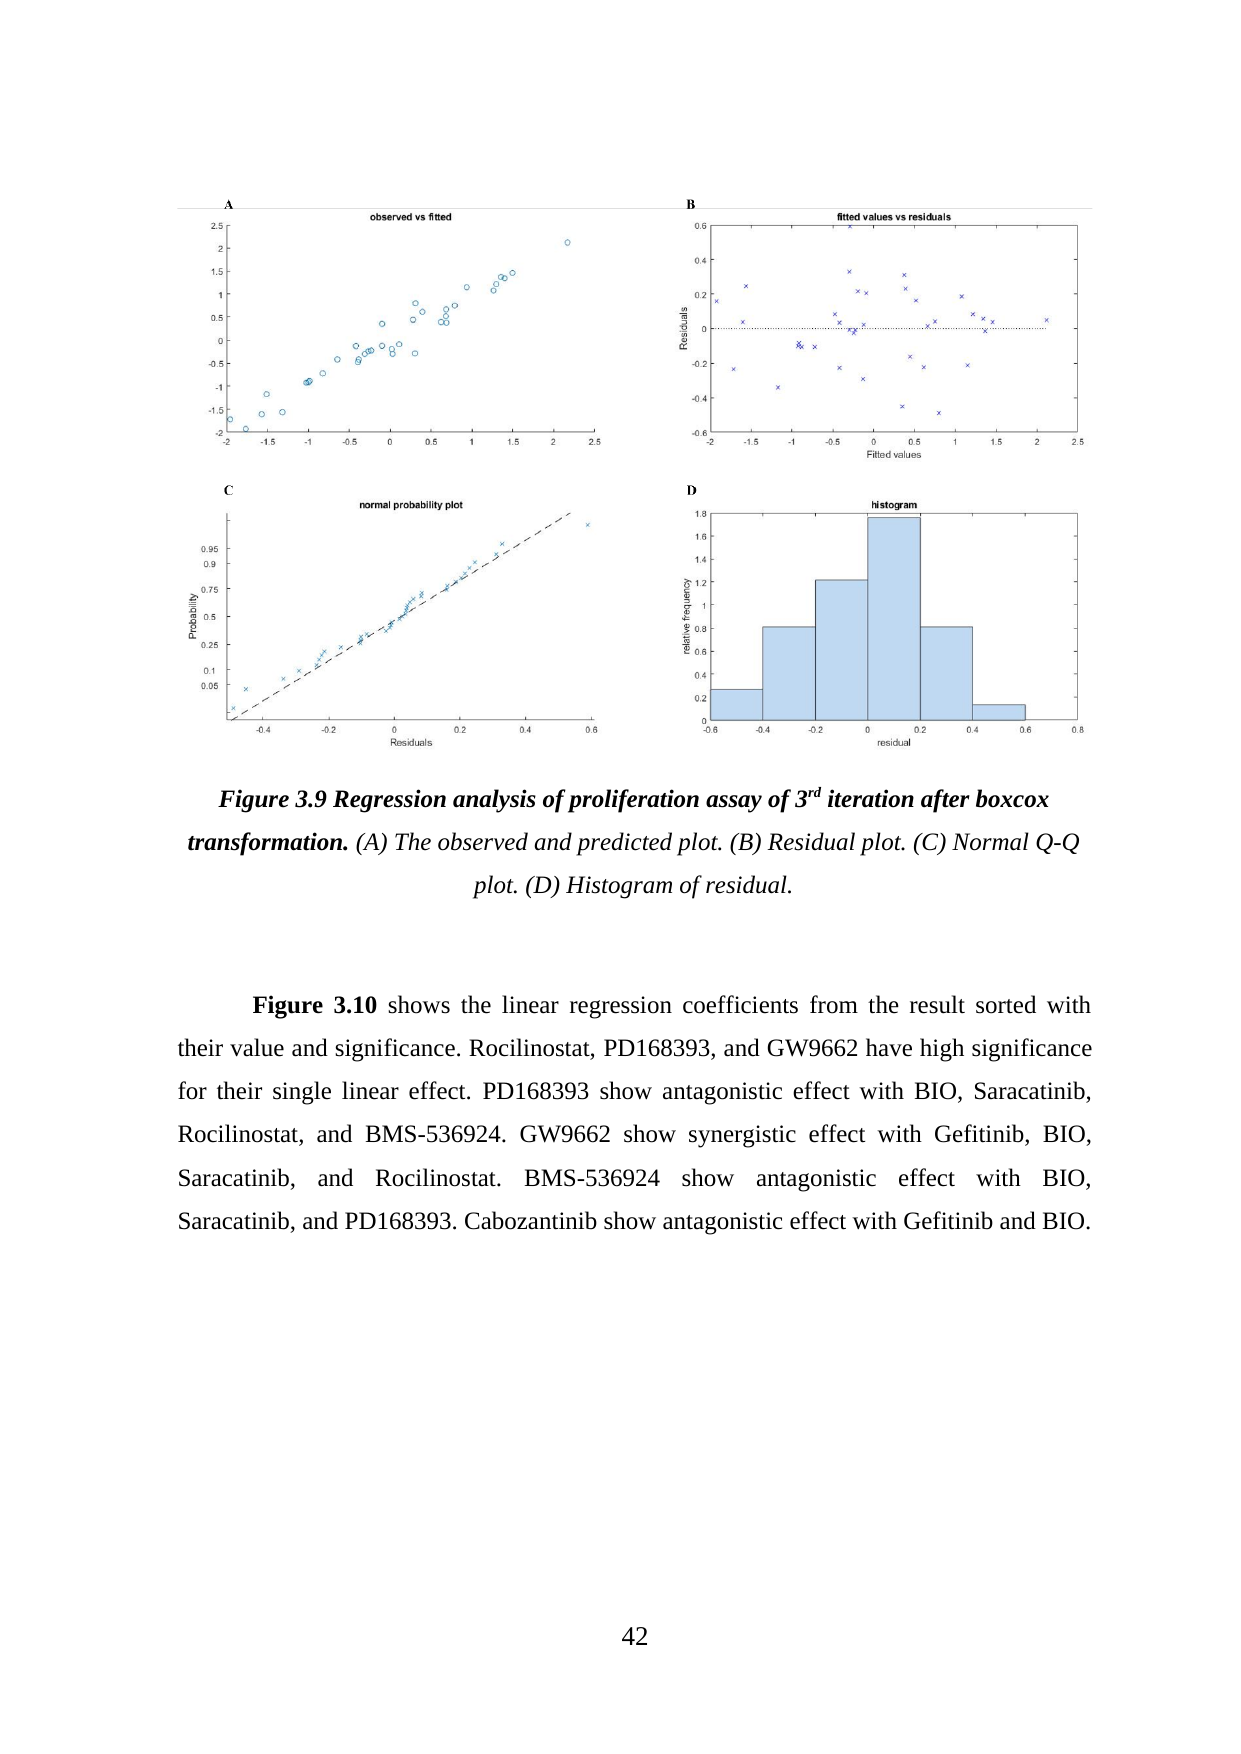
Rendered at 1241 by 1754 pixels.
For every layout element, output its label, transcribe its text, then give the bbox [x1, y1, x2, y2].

text Figure 3.10 shows the linear regression coefficients from the result sorted with their value and significance. Rocilinostat, PD168393, and GW9662 have high significance for their single linear effect. PD168393 show antagonistic effect with BIO, Saracatinib, Rocilinostat, and BMS-536924. GW9662 show synergistic effect with Gefitinib, BIO, Saracatinib, and Rocilinostat. BMS-536924 show antagonistic effect with BIO, Saracatinib, and PD168393. Cabozantinib show antagonistic effect with Gefitinib and BIO. [177, 990, 1092, 1234]
picture [177, 192, 1093, 754]
